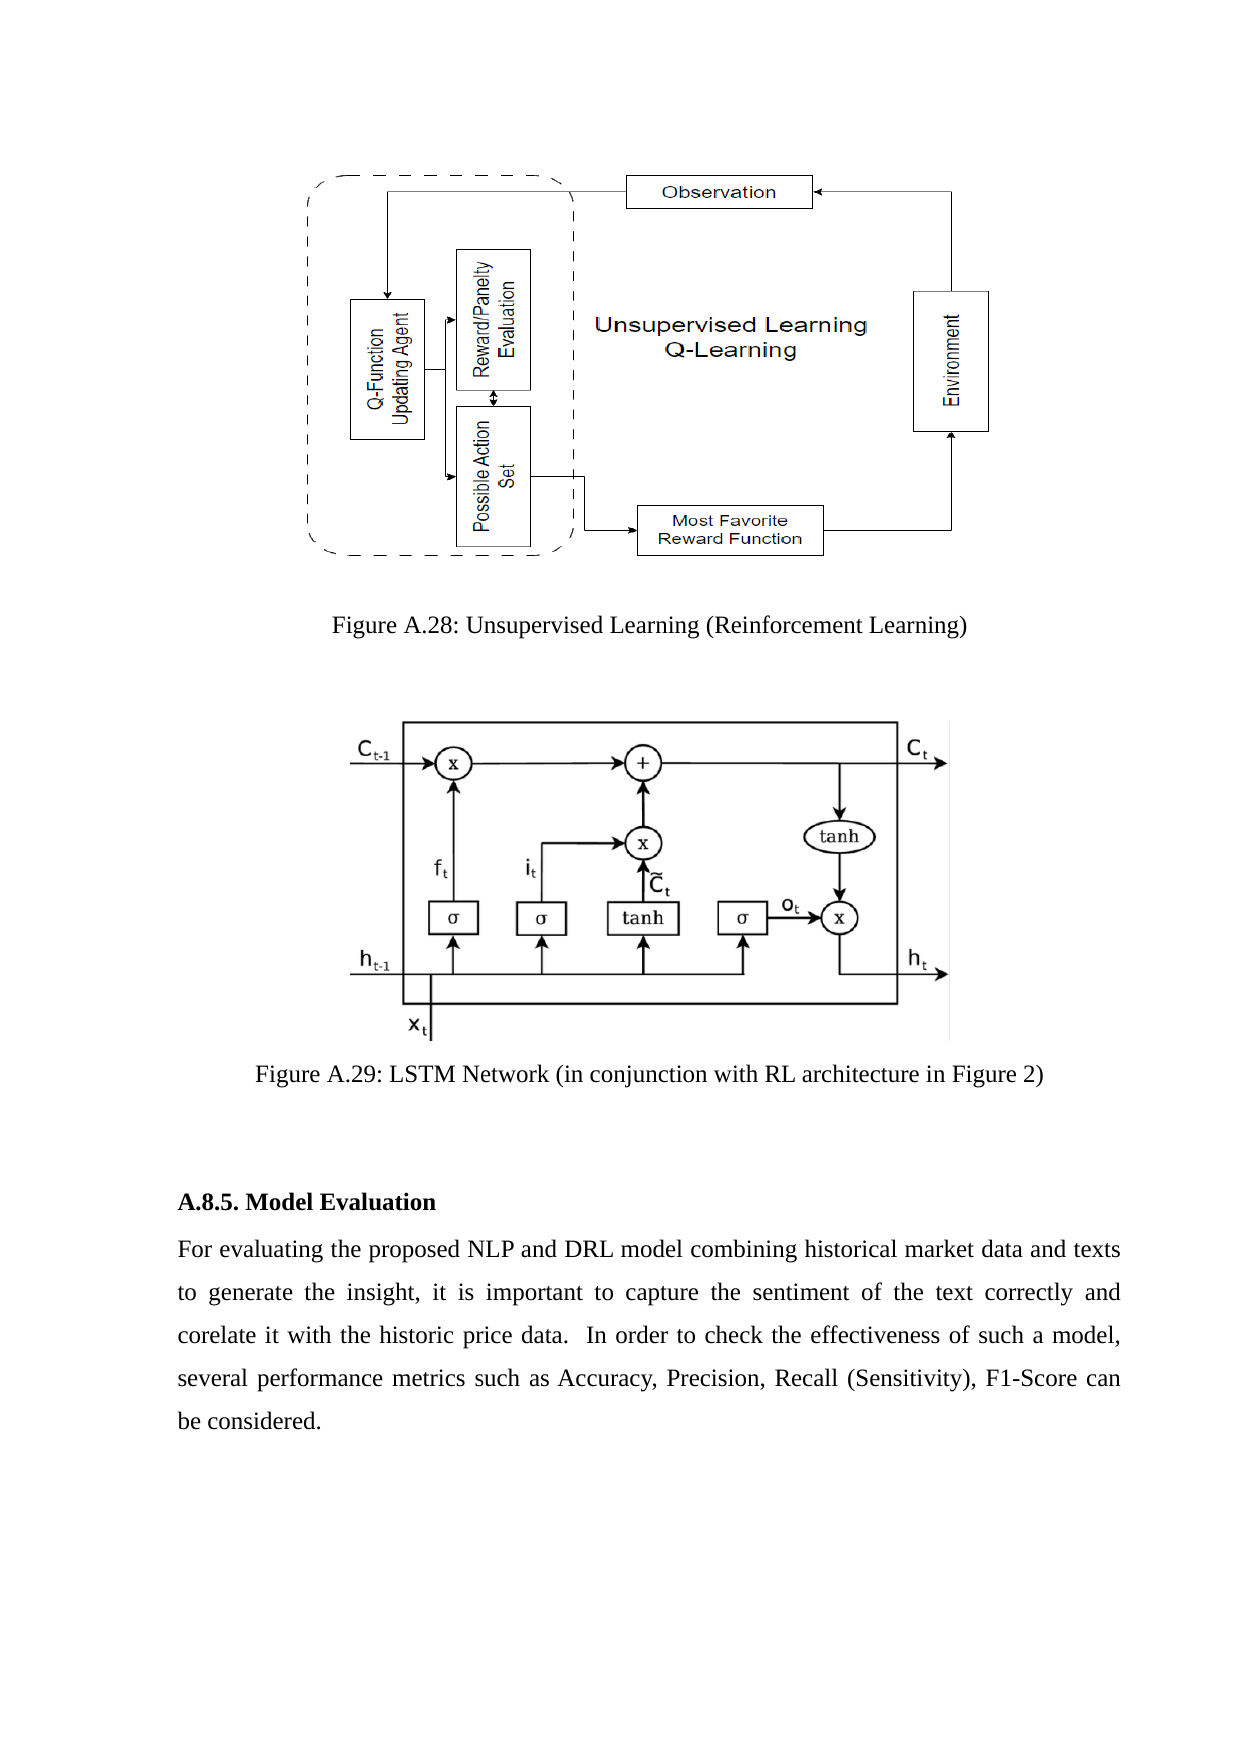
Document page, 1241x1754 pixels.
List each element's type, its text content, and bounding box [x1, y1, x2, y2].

text For evaluating the proposed NLP and DRL model combining historical market data and texts to generate the insight, it is important to capture the sentiment of the text correctly and corelate it with the historic price data. In order to check the effectiveness of such a model, several performance metrics such as Accuracy, Precision, Recall (Sensitivity), F1-Score can be considered. [177, 1234, 1122, 1435]
subtitle Model Evaluation [177, 1187, 1122, 1215]
picture [282, 154, 1017, 575]
picture [350, 721, 950, 1041]
